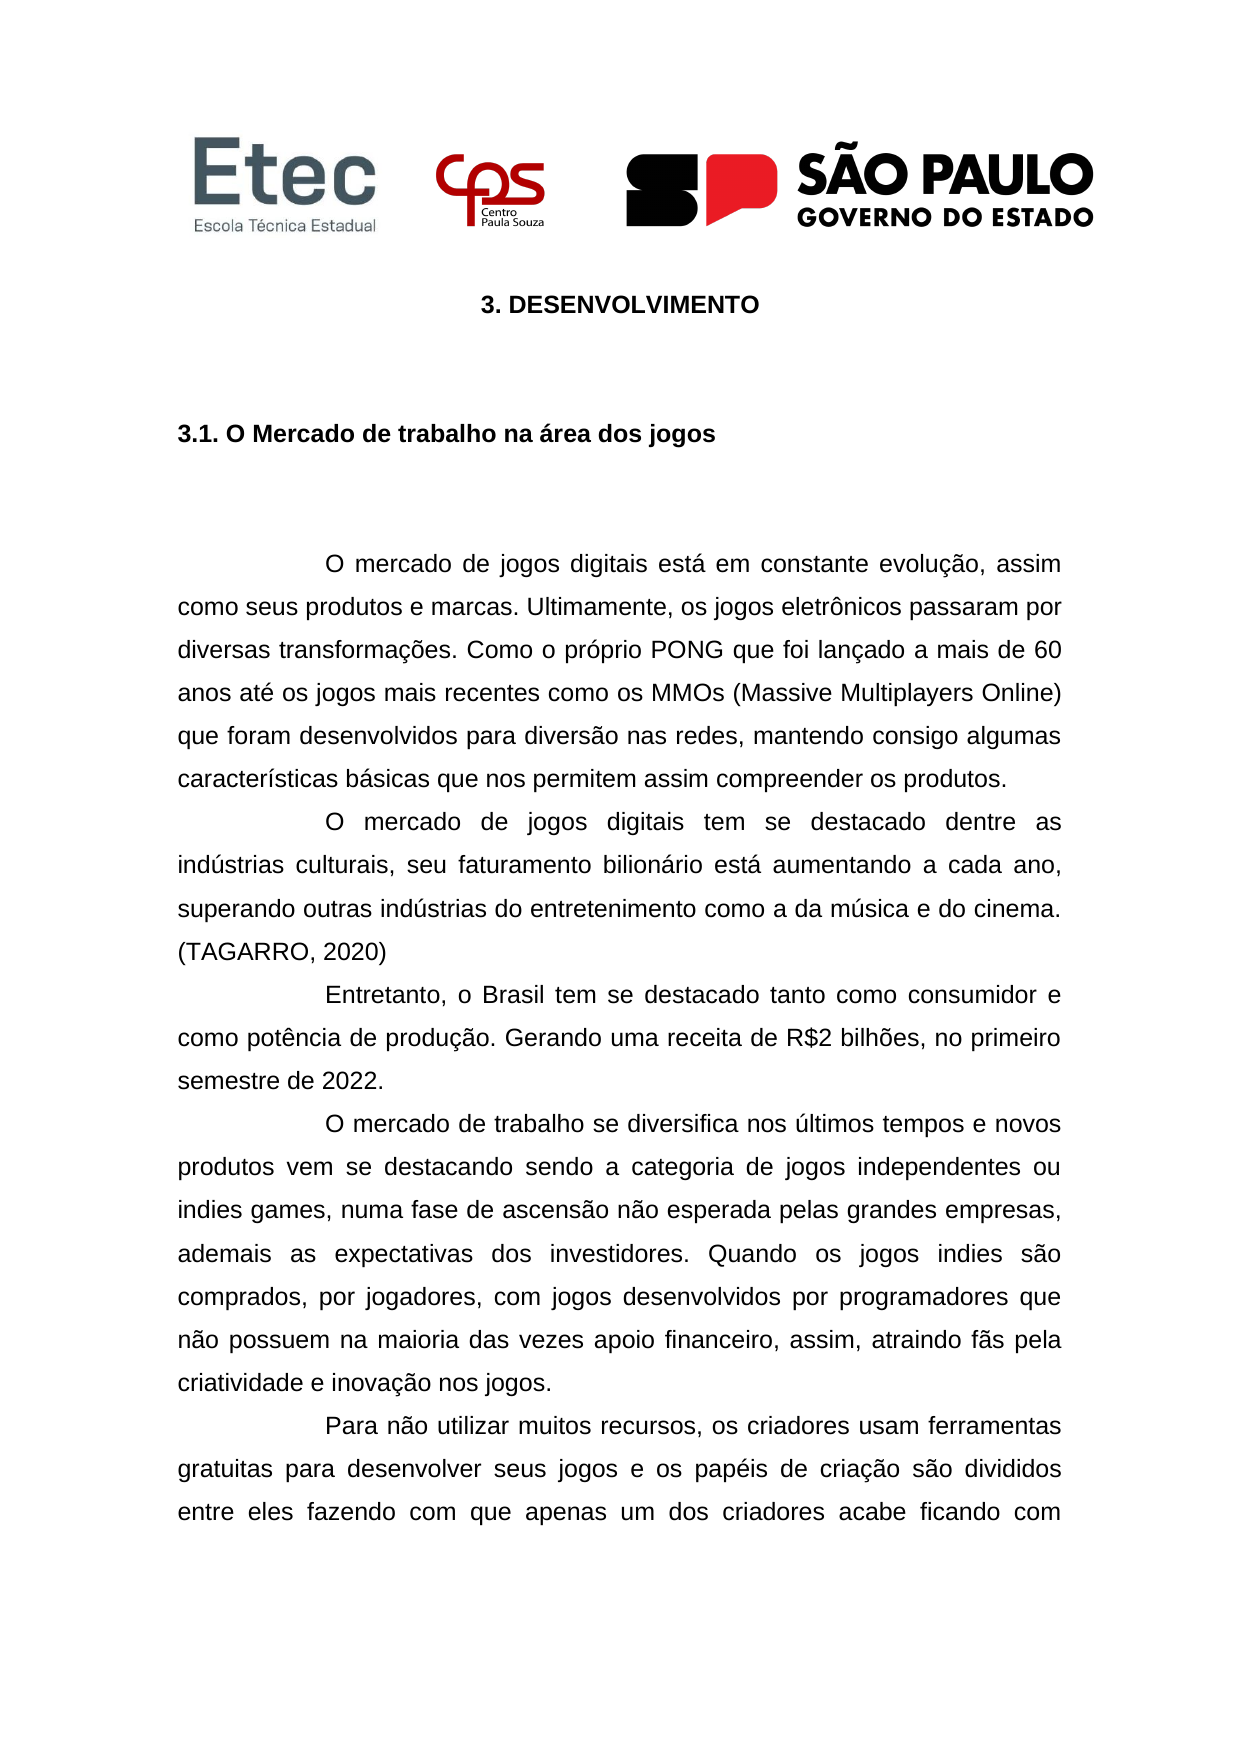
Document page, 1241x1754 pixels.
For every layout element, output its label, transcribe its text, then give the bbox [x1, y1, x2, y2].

text Entretanto, o Brasil tem se destacado tanto como consumidor e como potência de produção. Gerando uma receita de R$2 bilhões, no primeiro semestre de 2022. [177, 980, 1063, 1095]
text O mercado de jogos digitais tem se destacado dentre as indústrias culturais, seu faturamento bilionário está aumentando a cada ano, superando outras indústrias do entretenimento como a da música e do cinema. (TAGARRO, 2020) [177, 807, 1063, 965]
text O mercado de jogos digitais está em constante evolução, assim como seus produtos e marcas. Ultimamente, os jogos eletrônicos passaram por diversas transformações. Como o próprio PONG que foi lançado a mais de 60 anos até os jogos mais recentes como os MMOs (Massive Multiplayers Online) que foram desenvolvidos para diversão nas redes, mantendo consigo algumas características básicas que nos permitem assim compreender os produtos. [177, 548, 1063, 793]
text 3.1. O Mercado de trabalho na área dos jogos [177, 419, 1063, 448]
text 3. Desenvolvimento [177, 290, 1063, 318]
text O mercado de trabalho se diversifica nos últimos tempos e novos produtos vem se destacando sendo a categoria de jogos independentes ou indies games, numa fase de ascensão não esperada pelas grandes empresas, ademais as expectativas dos investidores. Quando os jogos indies são comprados, por jogadores, com jogos desenvolvidos por programadores que não possuem na maioria das vezes apoio financeiro, assim, atraindo fãs pela criatividade e inovação nos jogos. [177, 1109, 1063, 1397]
picture [188, 130, 383, 238]
picture [404, 106, 1125, 262]
